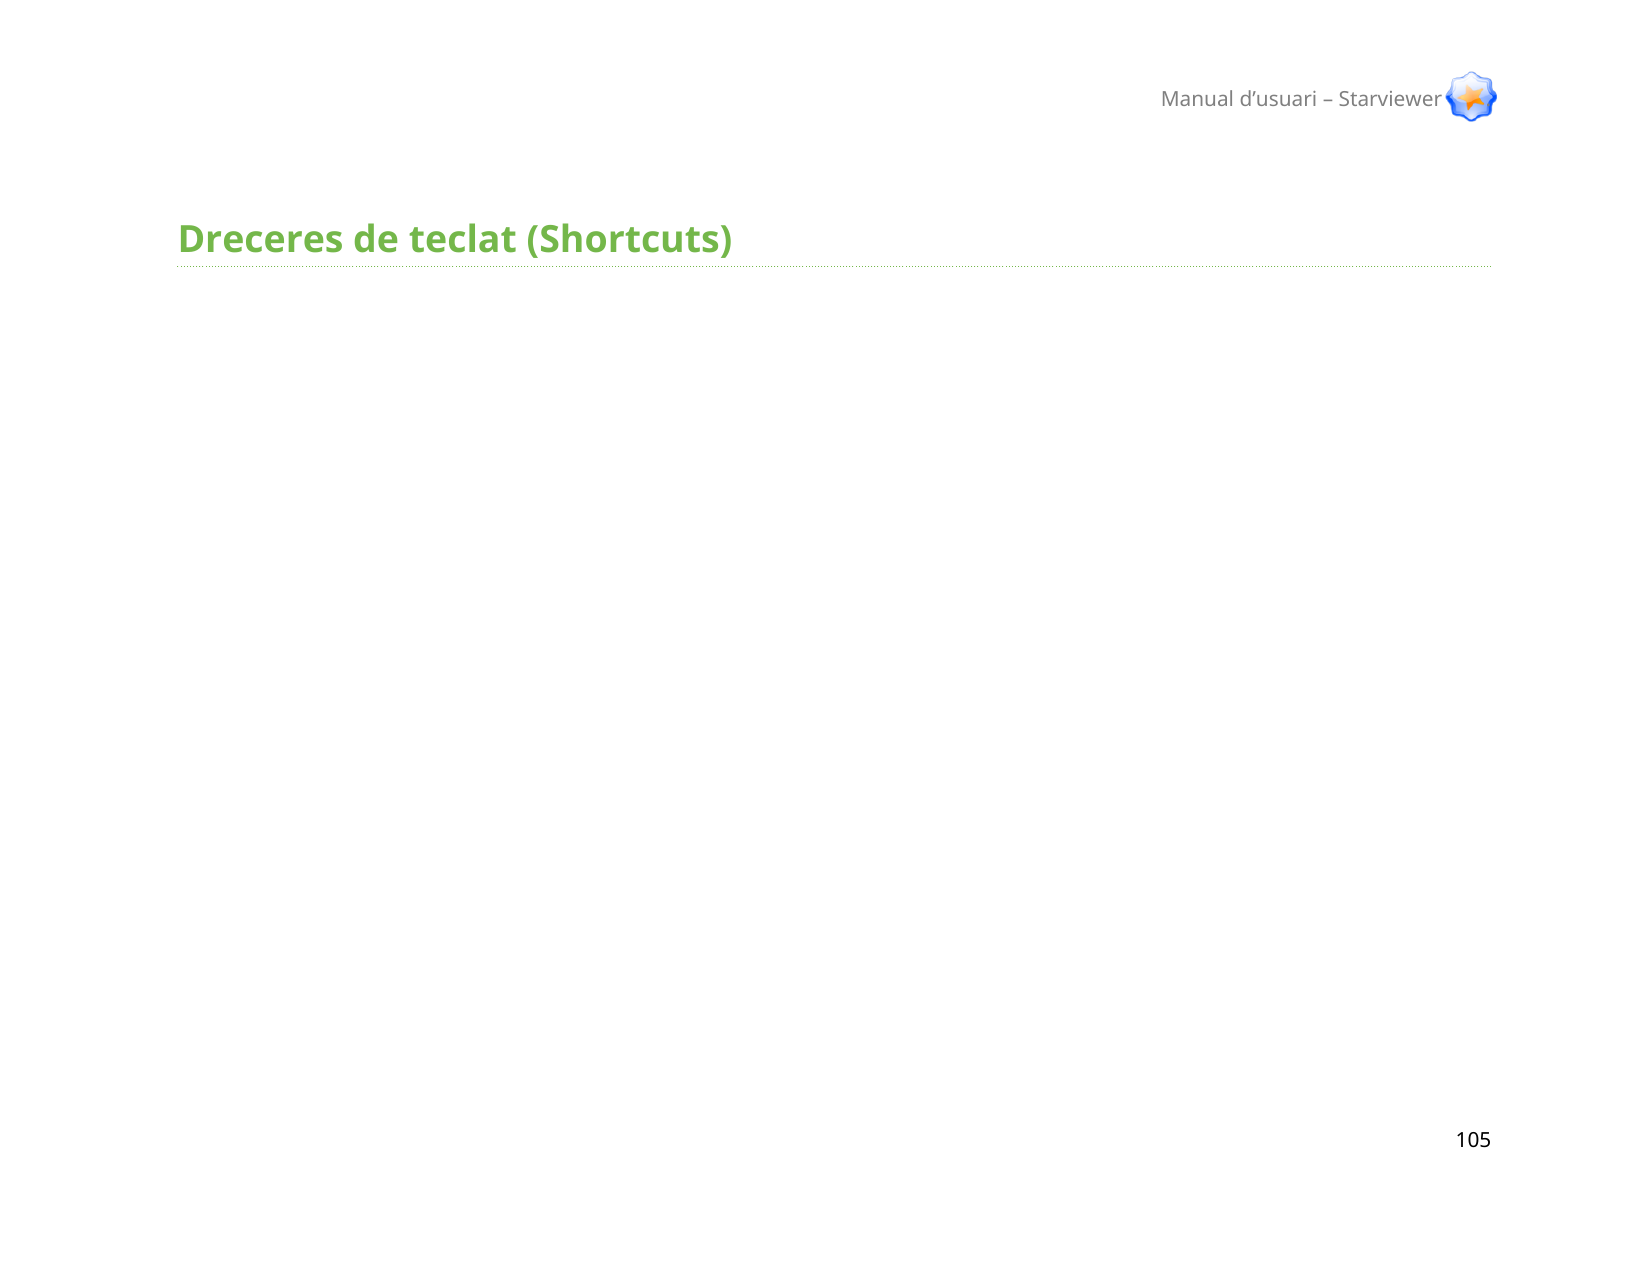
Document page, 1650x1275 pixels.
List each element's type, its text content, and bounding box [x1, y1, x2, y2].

picture [1445, 71, 1497, 122]
subtitle Dreceres de teclat (Shortcuts) [177, 212, 1491, 267]
